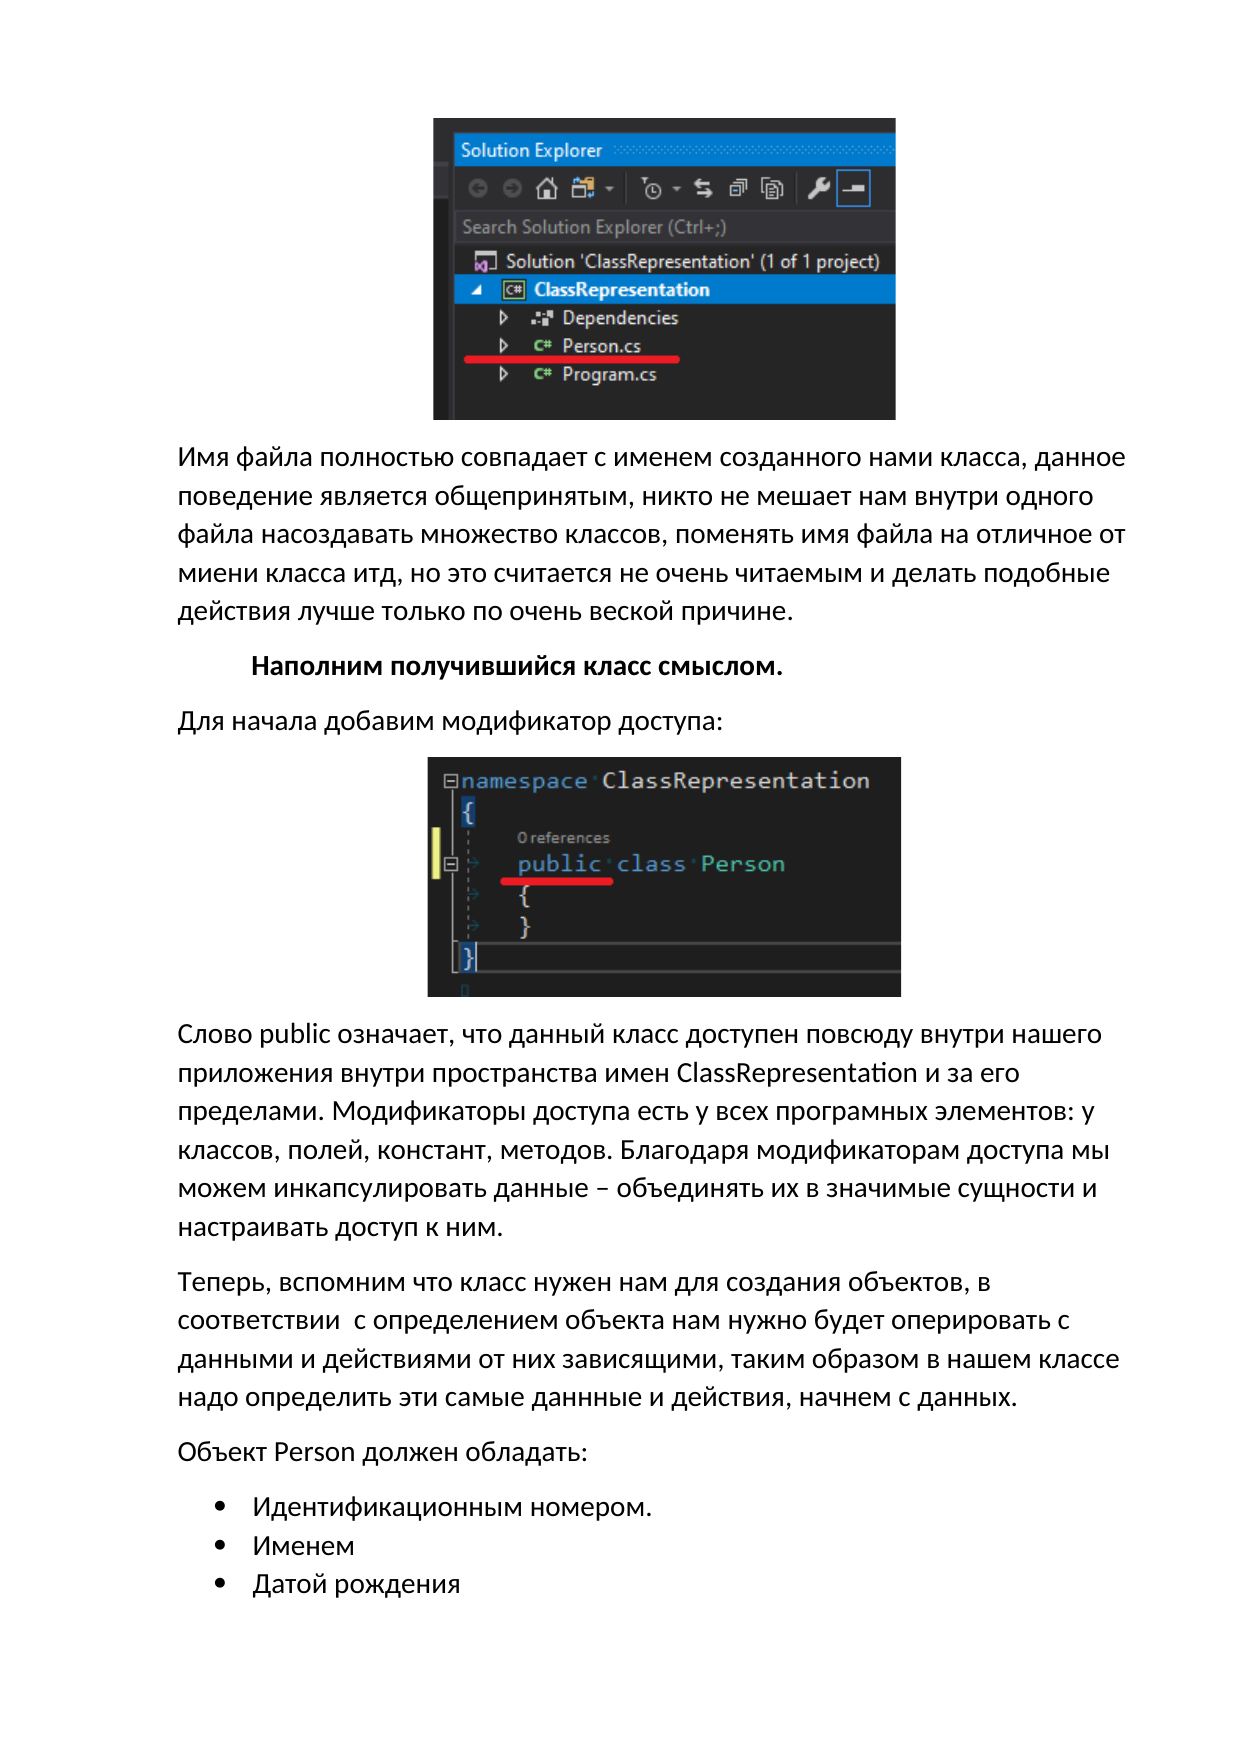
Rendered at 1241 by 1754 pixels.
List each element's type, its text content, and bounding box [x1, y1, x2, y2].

text Слово public означает, что данный класс доступен повсюду внутри нашего приложения внутри пространства имен ClassRepresentation и за его пределами. Модификаторы доступа есть у всех програмных элементов: у классов, полей, констант, методов. Благодаря модификаторам доступа мы можем инкапсулировать данные – объединять их в значимые сущности и настраивать доступ к ним. [177, 1016, 1152, 1243]
text Объект Person должен обладать: [177, 1433, 1152, 1469]
text Для начала добавим модификатор доступа: [177, 702, 1152, 738]
picture [433, 118, 896, 420]
list Идентификационным номером. [215, 1488, 1152, 1524]
picture [427, 757, 902, 997]
text Имя файла полностью совпадает с именем созданного нами класса, данное поведение является общепринятым, никто не мешает нам внутри одного файла насоздавать множество классов, поменять имя файла на отличное от миени класса итд, но это считается не очень читаемым и делать подобные действия лучше только по очень веской причине. [177, 438, 1152, 628]
list Датой рождения [215, 1565, 1152, 1601]
text Наполним получившийся класс смыслом. [177, 647, 1152, 683]
list Именем [215, 1527, 1152, 1562]
text Теперь, вспомним что класс нужен нам для создания объектов, в соответствии с определением объекта нам нужно будет оперировать с данными и действиями от них зависящими, таким образом в нашем классе надо определить эти самые даннные и действия, начнем с данных. [177, 1263, 1152, 1414]
